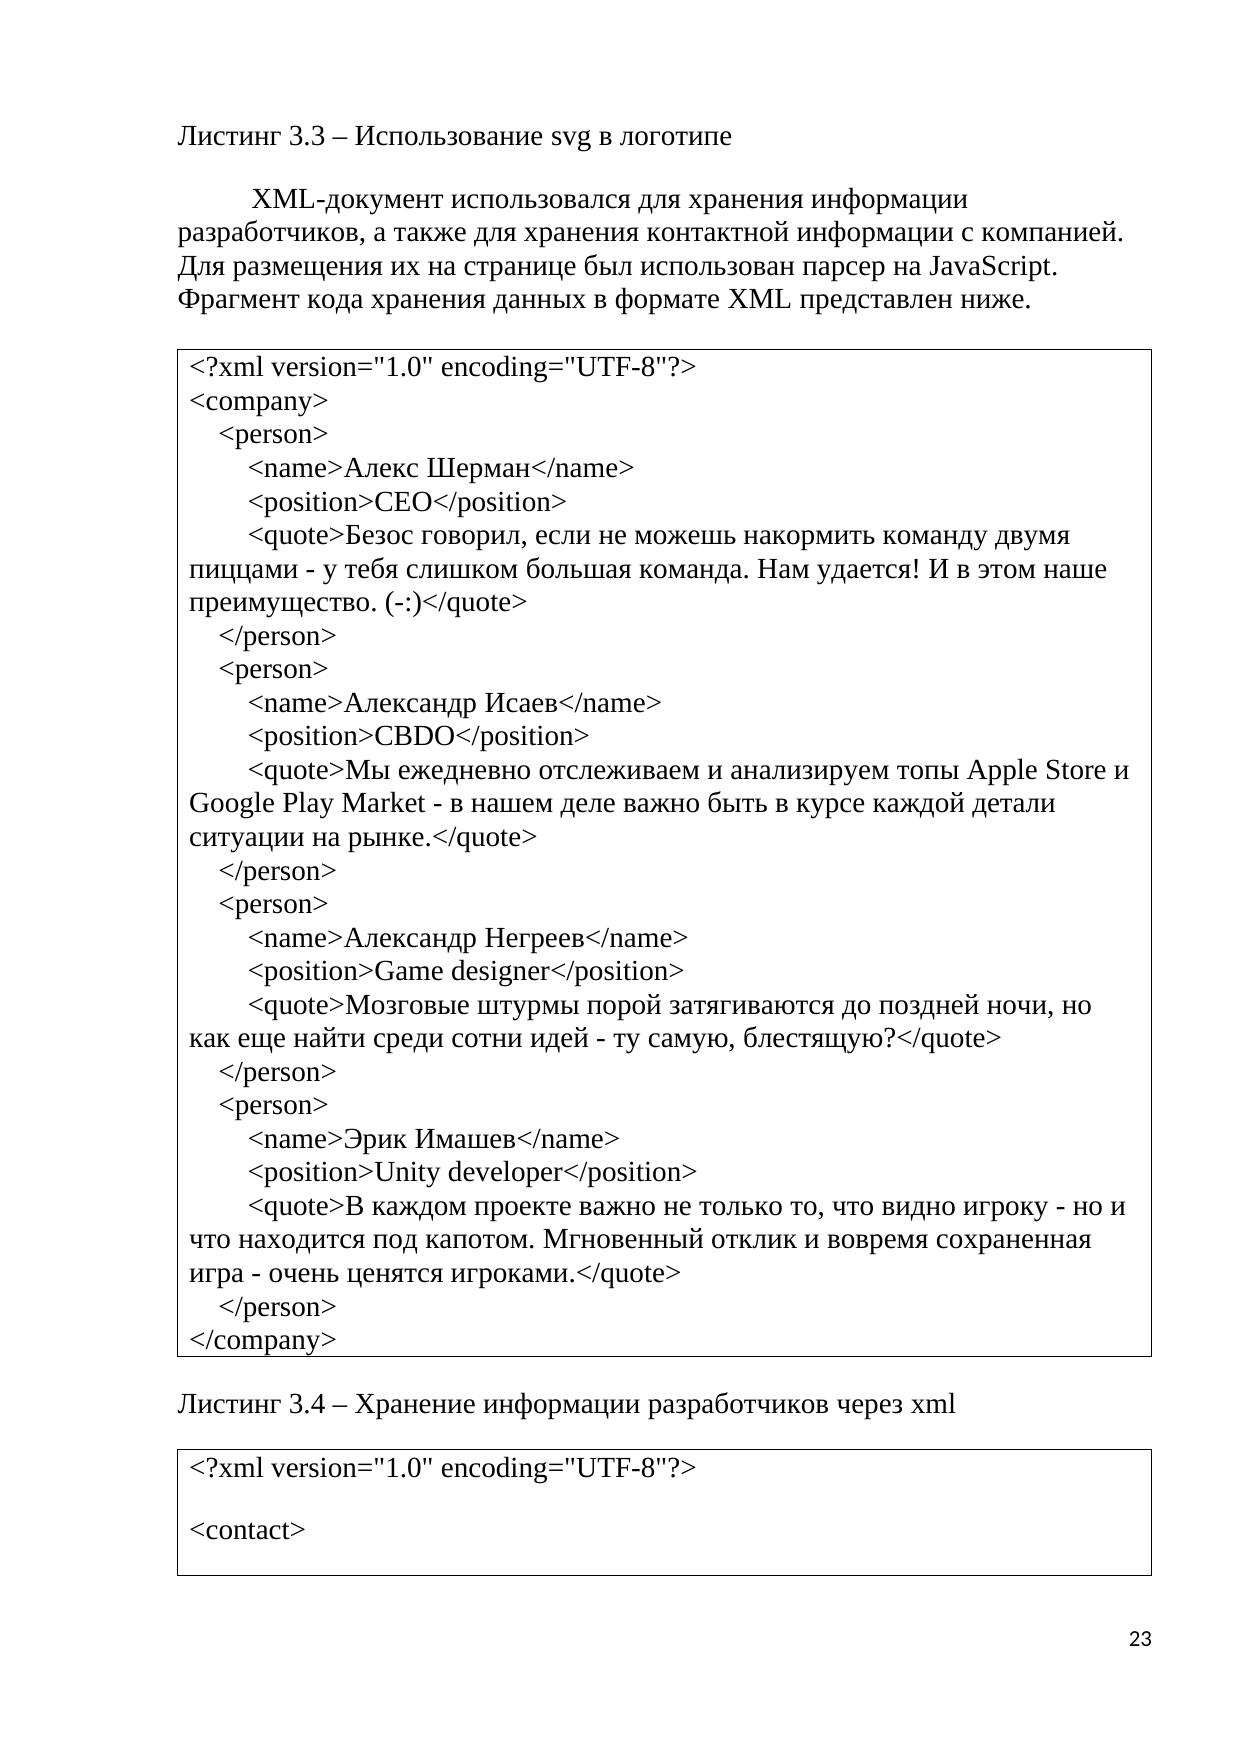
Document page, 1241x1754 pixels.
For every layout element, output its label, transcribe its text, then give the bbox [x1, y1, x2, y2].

text Листинг 3.4 – Хранение информации разработчиков через xml [177, 1386, 1152, 1419]
table_header <?xml version="1.0" encoding="UTF-8"?> <company> <person> <name>Алекс Шерман</name> <position>CEO</position> <quote>Безос говорил, если не можешь накормить команду двумя пиццами - у тебя слишком большая команда. Нам удается! И в этом наше преимущество. (-:)</quote> </person> <person> <name>Александр Исаев</name> <position>CBDO</position> <quote>Мы ежедневно отслеживаем и анализируем топы Apple Store и Google Play Market - в нашем деле важно быть в курсе каждой детали ситуации на рынке.</quote> </person> <person> <name>Александр Негреев</name> <position>Game designer</position> <quote>Мозговые штурмы порой затягиваются до поздней ночи, но как еще найти среди сотни идей - ту самую, блестящую?</quote> </person> <person> <name>Эрик Имашев</name> <position>Unity developer</position> <quote>В каждом проекте важно не только то, что видно игроку - но и что находится под капотом. Мгновенный отклик и вовремя сохраненная игра - очень ценятся игроками.</quote> </person> </company> [178, 350, 1151, 1356]
text Листинг 3.3 – Использование svg в логотипе [177, 118, 1152, 152]
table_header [178, 1450, 1151, 1575]
text XML-документ использовался для хранения информации разработчиков, а также для хранения контактной информации с компанией. Для размещения их на странице был использован парсер на JavaScript. Фрагмент кода хранения данных в формате XML представлен ниже. [177, 181, 1152, 315]
